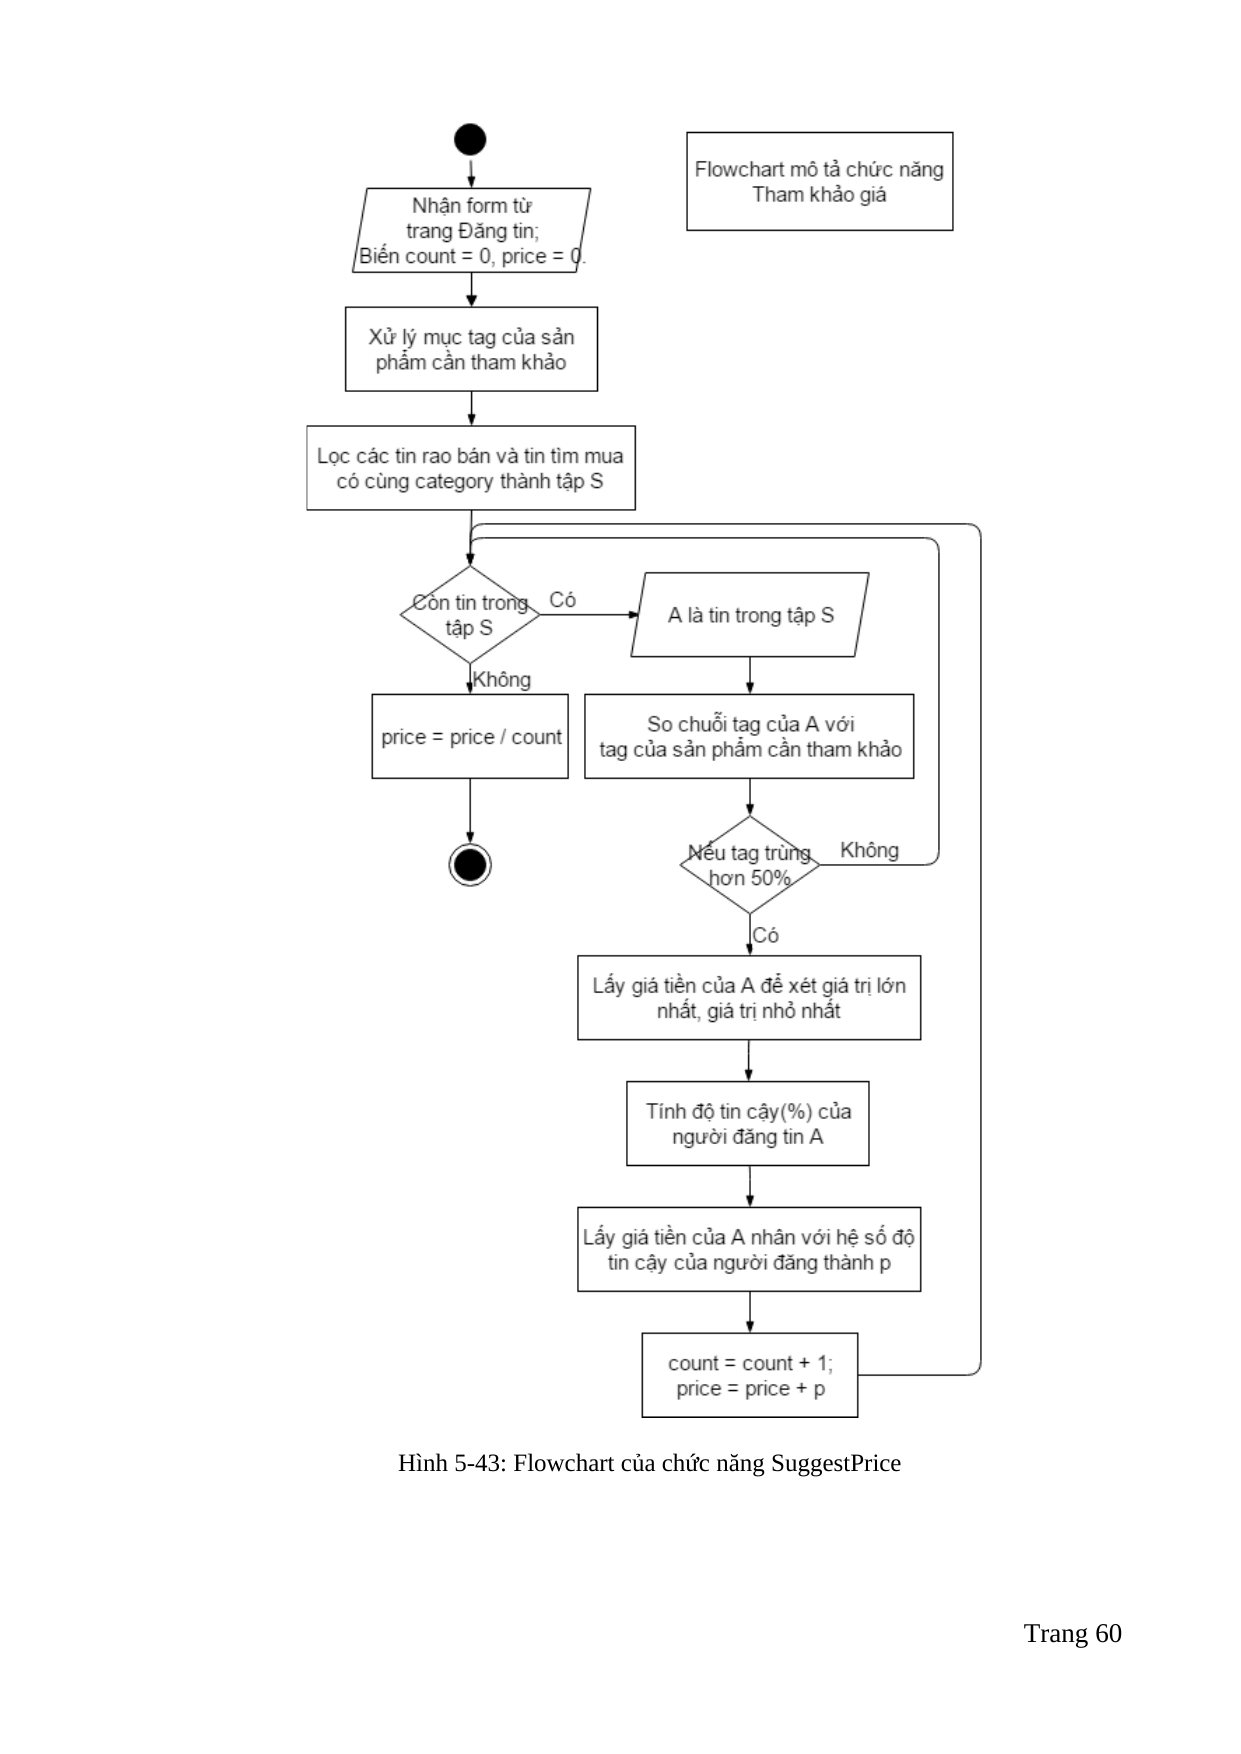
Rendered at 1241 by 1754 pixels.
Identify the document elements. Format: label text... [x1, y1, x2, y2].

picture [306, 118, 993, 1418]
